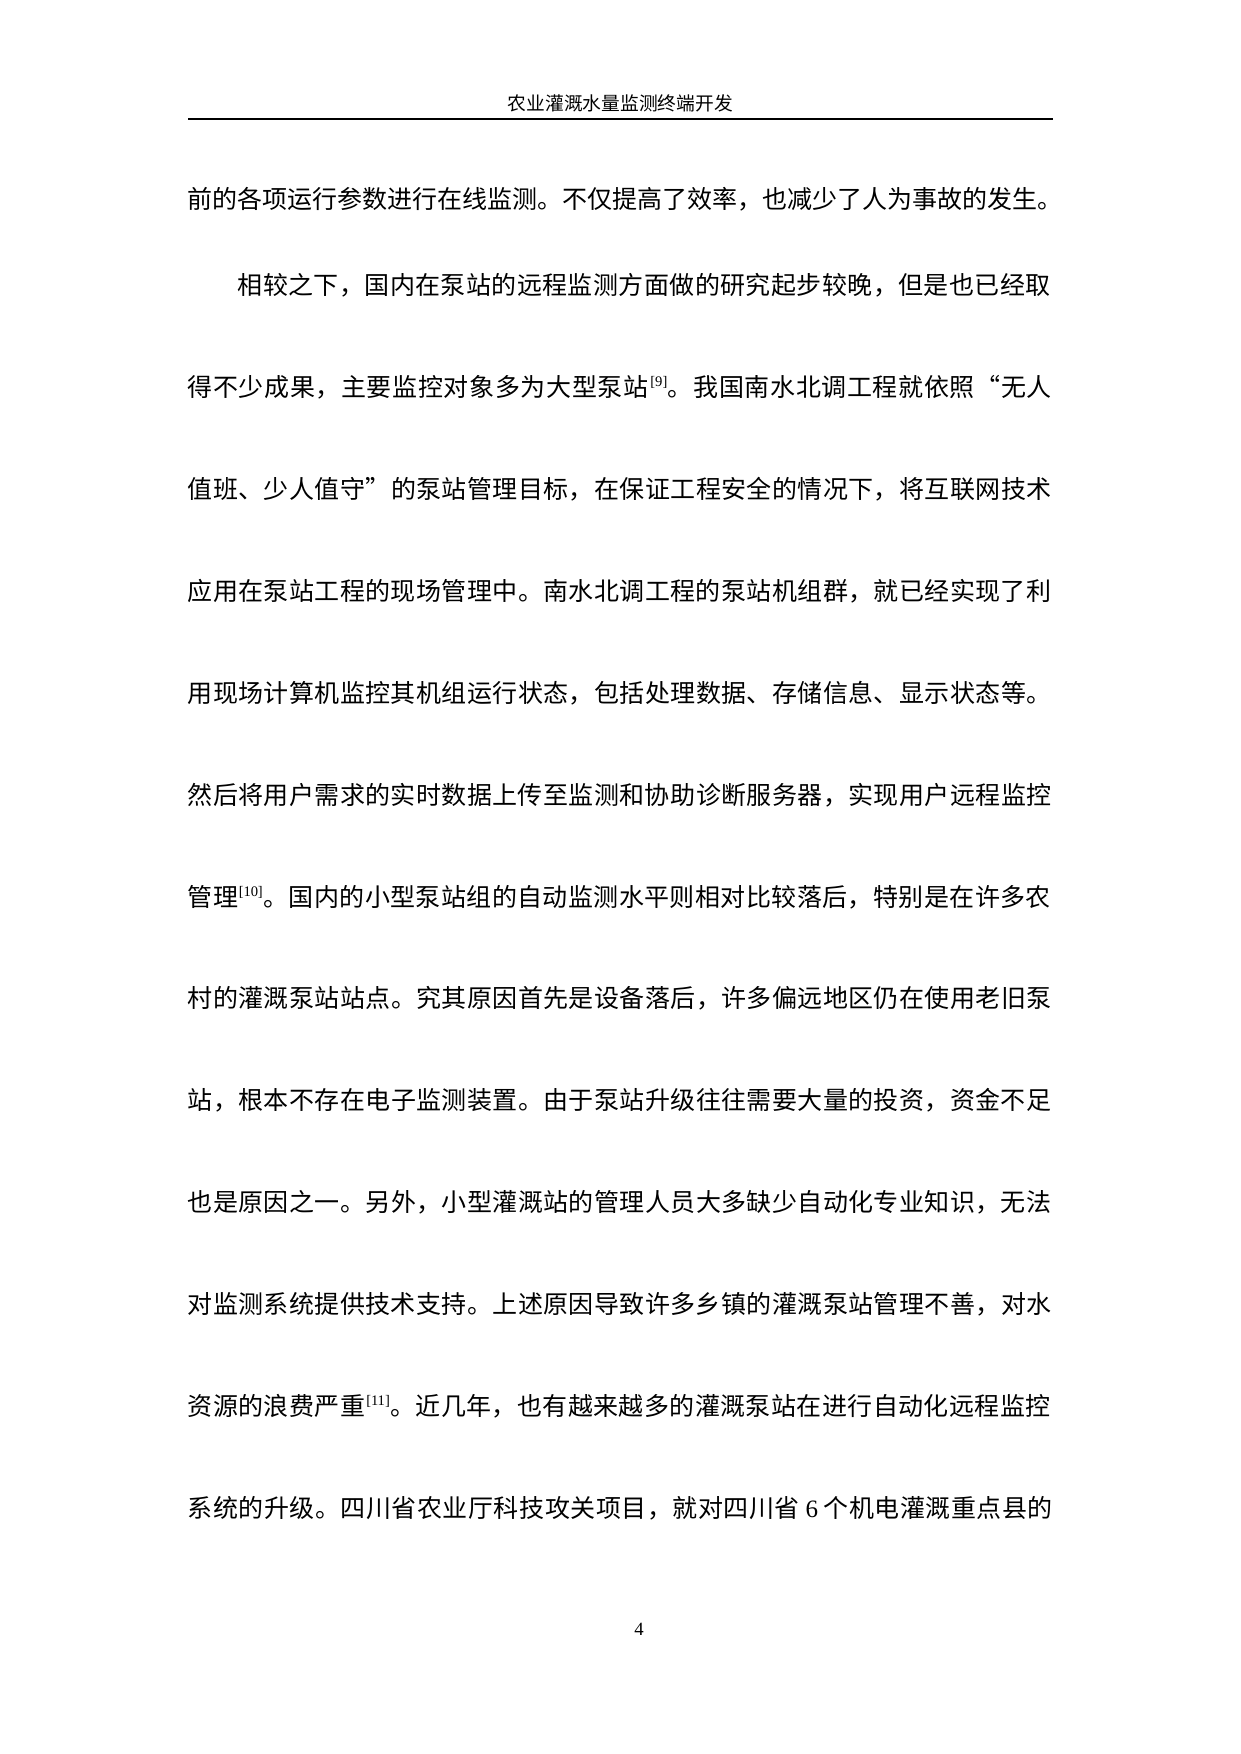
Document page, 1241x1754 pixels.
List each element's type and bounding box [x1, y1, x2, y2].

text [187, 164, 1053, 232]
text [187, 250, 1053, 1540]
